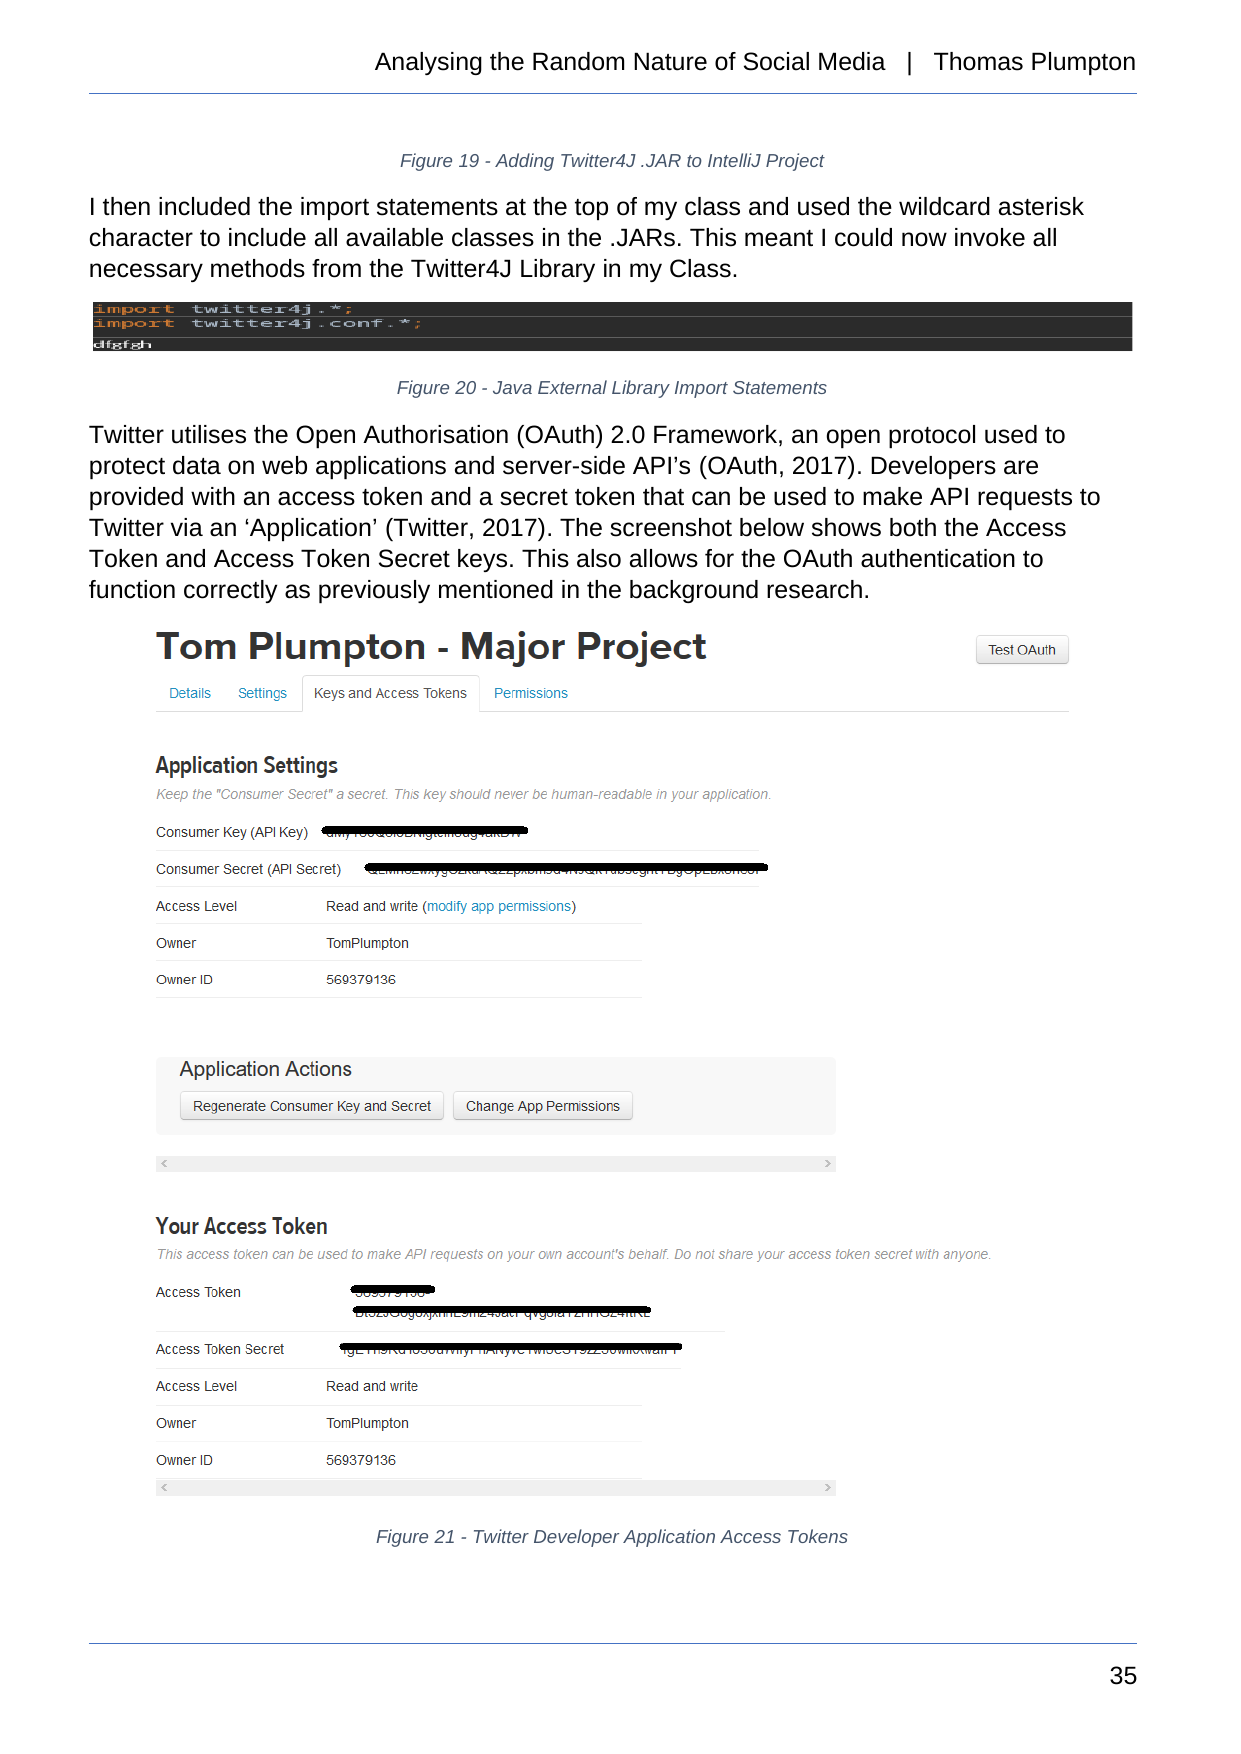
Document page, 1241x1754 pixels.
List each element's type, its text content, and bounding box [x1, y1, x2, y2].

text I then included the import statements at the top of my class and used the wildcard asterisk character to include all available classes in the .JARs. This meant I could now invoke all necessary methods from the Twitter4J Library in my Class. [89, 192, 1137, 283]
text Figure 20 - Java External Library Import Statements [89, 377, 1137, 399]
text Twitter utilises the Open Authorisation (OAuth) 2.0 Framework, an open protocol used to protect data on web applications and server-side API’s . Developers are provided with an access token and a secret token that can be used to make API requests to Twitter via an ‘Application’ . The screenshot below shows both the Access Token and Access Token Secret keys. This also allows for the OAuth authentication to function correctly as previously mentioned in the background research. [89, 419, 1137, 603]
picture [146, 622, 1080, 1507]
text Figure 21 - Twitter Developer Application Access Tokens [89, 1526, 1137, 1548]
text Figure 19 - Adding Twitter4J .JAR to IntelliJ Project [89, 150, 1137, 172]
